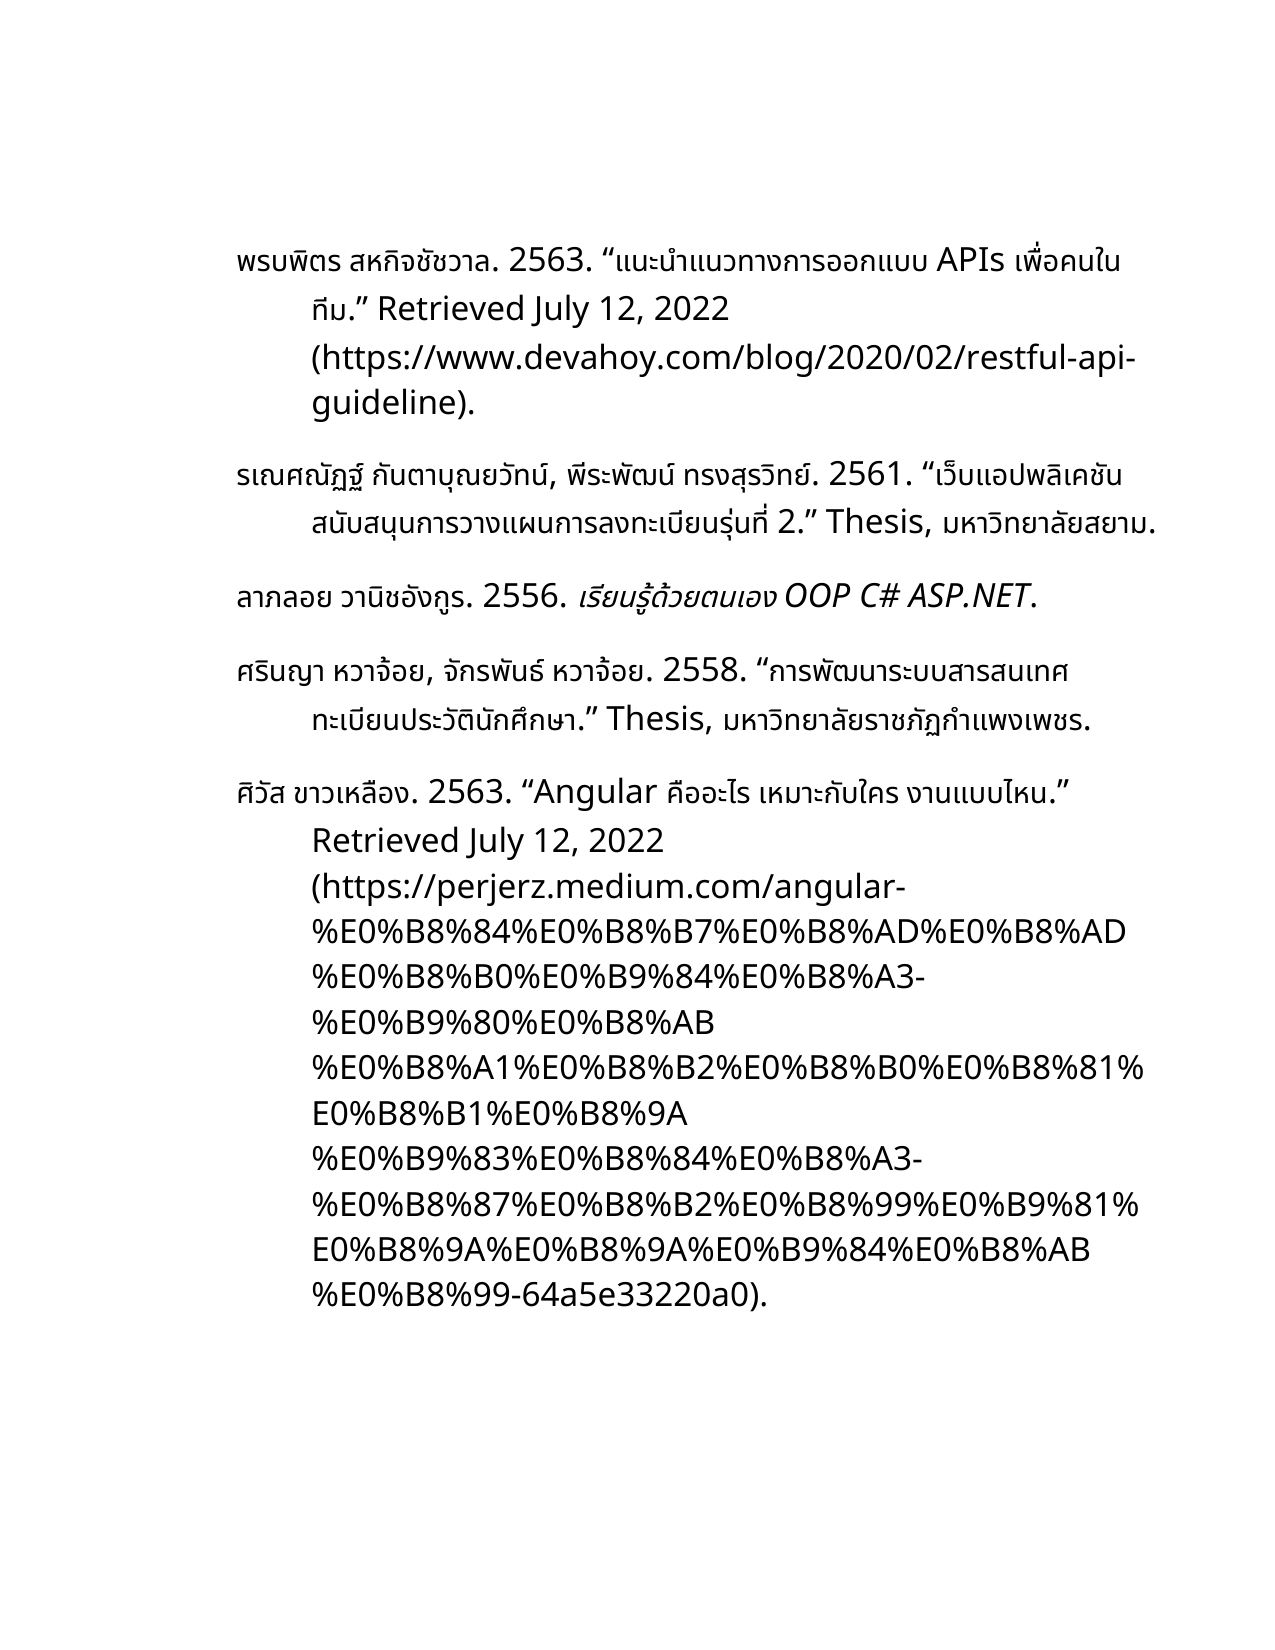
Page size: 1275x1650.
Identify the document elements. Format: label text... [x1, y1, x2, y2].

text ศรินญา หวาจ้อย, จักรพันธ์ หวาจ้อย. 2558. “การพัฒนาระบบสารสนเทศทะเบียนประวัตินักศึกษา.” Thesis, มหาวิทยาลัยราชภัฏกำแพงเพชร. [236, 646, 1157, 743]
text รเณศณัฏฐ์ กันตาบุณยวัทน์, พีระพัฒน์ ทรงสุรวิทย์. 2561. “เว็บแอปพลิเคชันสนับสนุนการวางแผนการลงทะเบียนรุ่นที่ 2.” Thesis, มหาวิทยาลัยสยาม. [236, 449, 1157, 547]
text ลาภลอย วานิชอังกูร. 2556. เรียนรู้ด้วยตนเอง OOP C# ASP.NET. [236, 572, 1157, 621]
text ศิวัส ขาวเหลือง. 2563. “Angular คืออะไร เหมาะกับใคร งานแบบไหน.” Retrieved July 12, 2022 (https://perjerz.medium.com/angular-%E0%B8%84%E0%B8%B7%E0%B8%AD%E0%B8%AD%E0%B8%B0%E0%B9%84%E0%B8%A3-%E0%B9%80%E0%B8%AB%E0%B8%A1%E0%B8%B2%E0%B8%B0%E0%B8%81%E0%B8%B1%E0%B8%9A%E0%B9%83%E0%B8%84%E0%B8%A3-%E0%B8%87%E0%B8%B2%E0%B8%99%E0%B9%81%E0%B8%9A%E0%B8%9A%E0%B9%84%E0%B8%AB%E0%B8%99-64a5e33220a0). [236, 768, 1157, 1317]
text พรบพิตร สหกิจชัชวาล. 2563. “แนะนำแนวทางการออกแบบ APIs เพื่อคนในทีม.” Retrieved July 12, 2022 (https://www.devahoy.com/blog/2020/02/restful-api-guideline). [236, 236, 1157, 424]
